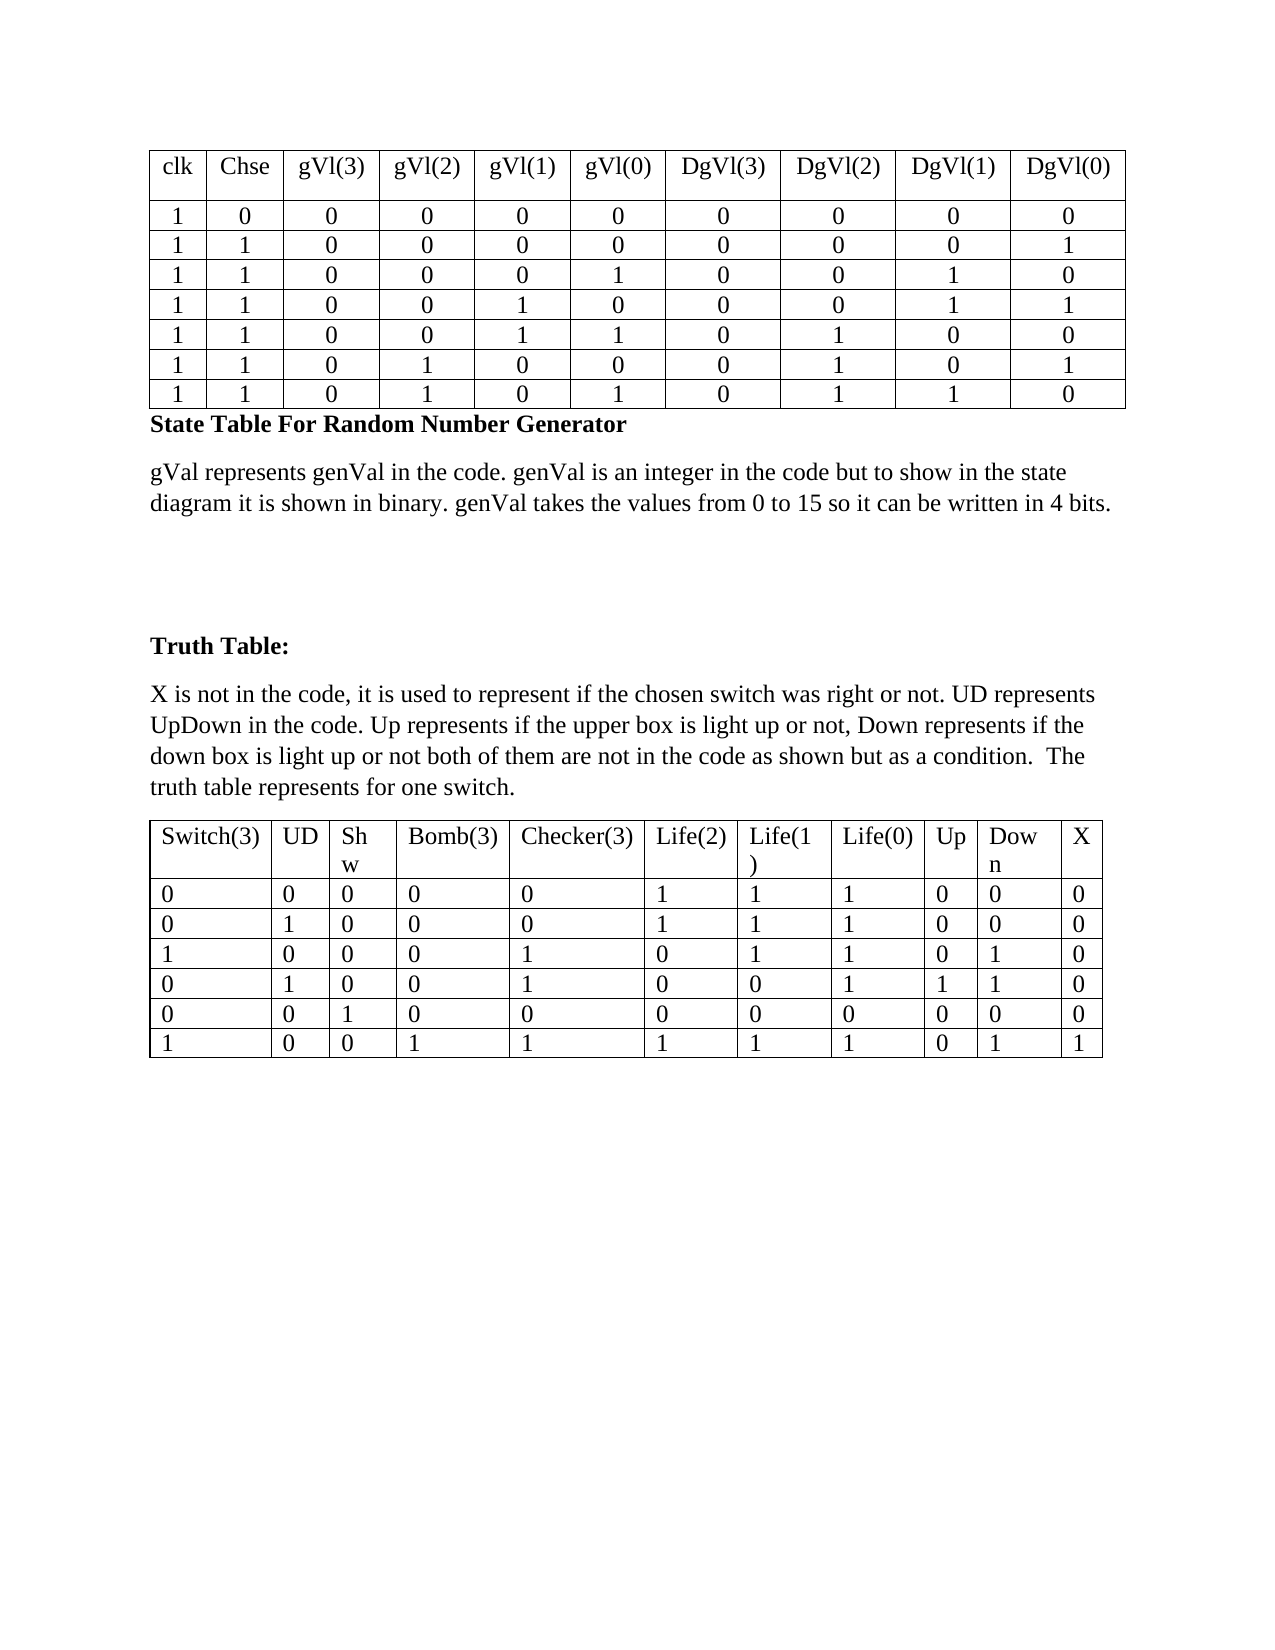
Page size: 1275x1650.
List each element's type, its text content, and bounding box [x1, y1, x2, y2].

table_cell 1 [571, 380, 665, 408]
table_cell 0 [475, 231, 570, 259]
table_cell 1 [207, 231, 283, 259]
table_cell 1 [150, 380, 206, 408]
table_header Shw [330, 821, 396, 878]
table_cell 0 [978, 879, 1061, 908]
table_cell 0 [978, 909, 1061, 938]
table_cell 1 [207, 290, 283, 319]
table_cell 1 [510, 1029, 644, 1057]
table_cell 0 [666, 380, 780, 408]
table_cell 1 [896, 260, 1010, 289]
table_cell 1 [1011, 350, 1125, 378]
table_header DgVl(0) [1011, 151, 1125, 200]
table_header X [1062, 821, 1102, 878]
table_cell 0 [1062, 969, 1102, 998]
text gVal represents genVal in the code. genVal is an integer in the code but to show in the state diagram it is shown in binary. genVal takes the values from 0 to 15 so it can be written in 4 bits. [150, 457, 1125, 517]
table_cell 1 [978, 1029, 1061, 1057]
table_cell 0 [896, 201, 1010, 229]
table_cell 0 [330, 879, 396, 908]
table_cell 0 [380, 320, 474, 349]
table_cell 0 [666, 290, 780, 319]
table_cell 1 [832, 879, 924, 908]
table_header Life(1) [738, 821, 831, 878]
table_cell 1 [207, 380, 283, 408]
table_cell 0 [510, 909, 644, 938]
table_cell 0 [510, 879, 644, 908]
table_cell 0 [781, 201, 895, 229]
table_cell 1 [380, 380, 474, 408]
table_header gVl(2) [380, 151, 474, 200]
table_header gVl(0) [571, 151, 665, 200]
table_cell 0 [781, 290, 895, 319]
table_cell 1 [832, 939, 924, 968]
table_cell 1 [978, 939, 1061, 968]
table_cell 0 [380, 260, 474, 289]
table_cell 0 [925, 1029, 977, 1057]
table_cell 1 [896, 380, 1010, 408]
table_cell 1 [207, 320, 283, 349]
table_cell 1 [207, 260, 283, 289]
table_cell 1 [150, 231, 206, 259]
table_cell 0 [666, 201, 780, 229]
table_cell 0 [645, 999, 737, 1027]
table_cell 0 [832, 999, 924, 1027]
table_cell 0 [284, 260, 379, 289]
table_header Checker(3) [510, 821, 644, 878]
table_cell 1 [781, 380, 895, 408]
table_cell 1 [330, 999, 396, 1027]
table_cell 0 [645, 939, 737, 968]
table_cell 0 [397, 969, 509, 998]
table_cell 1 [475, 320, 570, 349]
table_cell 1 [738, 1029, 831, 1057]
table_cell 0 [475, 260, 570, 289]
table_cell 0 [896, 350, 1010, 378]
table_cell 1 [781, 350, 895, 378]
table_cell 1 [896, 290, 1010, 319]
table_cell 1 [151, 1029, 271, 1057]
table_cell 0 [781, 231, 895, 259]
table_cell 1 [475, 290, 570, 319]
table_header Up [925, 821, 977, 878]
table_header gVl(3) [284, 151, 379, 200]
table_header UD [272, 821, 329, 878]
table_cell 0 [284, 201, 379, 229]
table_cell 0 [272, 879, 329, 908]
table_cell 0 [666, 231, 780, 259]
table_cell 0 [571, 350, 665, 378]
table_cell 1 [832, 1029, 924, 1057]
table_cell 1 [978, 969, 1061, 998]
table_cell 0 [284, 231, 379, 259]
table_cell 0 [1011, 260, 1125, 289]
table_cell 1 [645, 909, 737, 938]
table_cell 1 [380, 350, 474, 378]
table_header Life(0) [832, 821, 924, 878]
table_cell 1 [150, 290, 206, 319]
table_cell 0 [475, 350, 570, 378]
table_cell 1 [645, 1029, 737, 1057]
table_cell 1 [1062, 1029, 1102, 1057]
table_header Switch(3) [151, 821, 271, 878]
table_cell 0 [330, 909, 396, 938]
table_cell 0 [475, 380, 570, 408]
table_cell 0 [978, 999, 1061, 1027]
text X is not in the code, it is used to represent if the chosen switch was right or not. UD represents UpDown in the code. Up represents if the upper box is light up or not, Down represents if the down box is light up or not both of them are not in the code as shown but as a condition. The truth table represents for one switch. [150, 679, 1125, 801]
table_cell 0 [781, 260, 895, 289]
table_cell 1 [150, 201, 206, 229]
table_cell 1 [832, 969, 924, 998]
table_cell 0 [738, 999, 831, 1027]
table_header clk [150, 151, 206, 200]
table_cell 0 [1062, 909, 1102, 938]
table_cell 0 [207, 201, 283, 229]
text State Table For Random Number Generator [150, 409, 1125, 438]
table_cell 1 [925, 969, 977, 998]
table_cell 0 [330, 939, 396, 968]
table_cell 0 [925, 999, 977, 1027]
table_cell 0 [151, 999, 271, 1027]
table_cell 1 [645, 879, 737, 908]
table_cell 1 [510, 969, 644, 998]
table_cell 0 [925, 879, 977, 908]
table_cell 1 [397, 1029, 509, 1057]
table_cell 1 [207, 350, 283, 378]
table_cell 0 [571, 201, 665, 229]
table_cell 1 [781, 320, 895, 349]
table_cell 0 [330, 1029, 396, 1057]
table_cell 0 [397, 939, 509, 968]
table_header Chse [207, 151, 283, 200]
table_cell 0 [151, 909, 271, 938]
table_header DgVl(2) [781, 151, 895, 200]
table_cell 0 [666, 350, 780, 378]
table_cell 1 [571, 260, 665, 289]
table_cell 0 [1011, 320, 1125, 349]
table_cell 1 [150, 350, 206, 378]
table_cell 0 [738, 969, 831, 998]
table_cell 0 [510, 999, 644, 1027]
table_cell 0 [475, 201, 570, 229]
table_cell 0 [284, 290, 379, 319]
table_cell 0 [380, 231, 474, 259]
table_cell 0 [645, 969, 737, 998]
table_cell 1 [1011, 290, 1125, 319]
table_cell 1 [1011, 231, 1125, 259]
table_cell 0 [272, 1029, 329, 1057]
table_cell 1 [738, 909, 831, 938]
table_header Bomb(3) [397, 821, 509, 878]
table_cell 0 [284, 380, 379, 408]
table_cell 0 [896, 231, 1010, 259]
table_cell 0 [397, 999, 509, 1027]
table_cell 0 [272, 939, 329, 968]
table_cell 0 [330, 969, 396, 998]
table_cell 0 [380, 201, 474, 229]
table_header Life(2) [645, 821, 737, 878]
table_cell 0 [571, 290, 665, 319]
table_cell 0 [666, 260, 780, 289]
table_cell 0 [1062, 999, 1102, 1027]
table_header gVl(1) [475, 151, 570, 200]
table_cell 0 [397, 879, 509, 908]
table_cell 1 [272, 969, 329, 998]
table_cell 0 [896, 320, 1010, 349]
table_cell 1 [510, 939, 644, 968]
table_cell 0 [571, 231, 665, 259]
table_cell 0 [380, 290, 474, 319]
text Truth Table: [150, 631, 1125, 660]
table_cell 1 [150, 260, 206, 289]
table_cell 0 [272, 999, 329, 1027]
table_header DgVl(3) [666, 151, 780, 200]
table_cell 1 [738, 879, 831, 908]
table_cell 1 [151, 939, 271, 968]
table_cell 0 [397, 909, 509, 938]
table_cell 1 [150, 320, 206, 349]
table_cell 0 [1011, 380, 1125, 408]
table_cell 1 [571, 320, 665, 349]
table_cell 0 [284, 320, 379, 349]
table_cell 0 [151, 969, 271, 998]
table_cell 0 [284, 350, 379, 378]
table_cell 0 [925, 939, 977, 968]
table_cell 0 [1062, 879, 1102, 908]
table_cell 1 [832, 909, 924, 938]
table_cell 0 [925, 909, 977, 938]
table_cell 0 [1011, 201, 1125, 229]
table_cell 0 [1062, 939, 1102, 968]
table_cell 0 [151, 879, 271, 908]
table_header DgVl(1) [896, 151, 1010, 200]
table_cell 1 [272, 909, 329, 938]
table_header Down [978, 821, 1061, 878]
table_cell 0 [666, 320, 780, 349]
table_cell 1 [738, 939, 831, 968]
